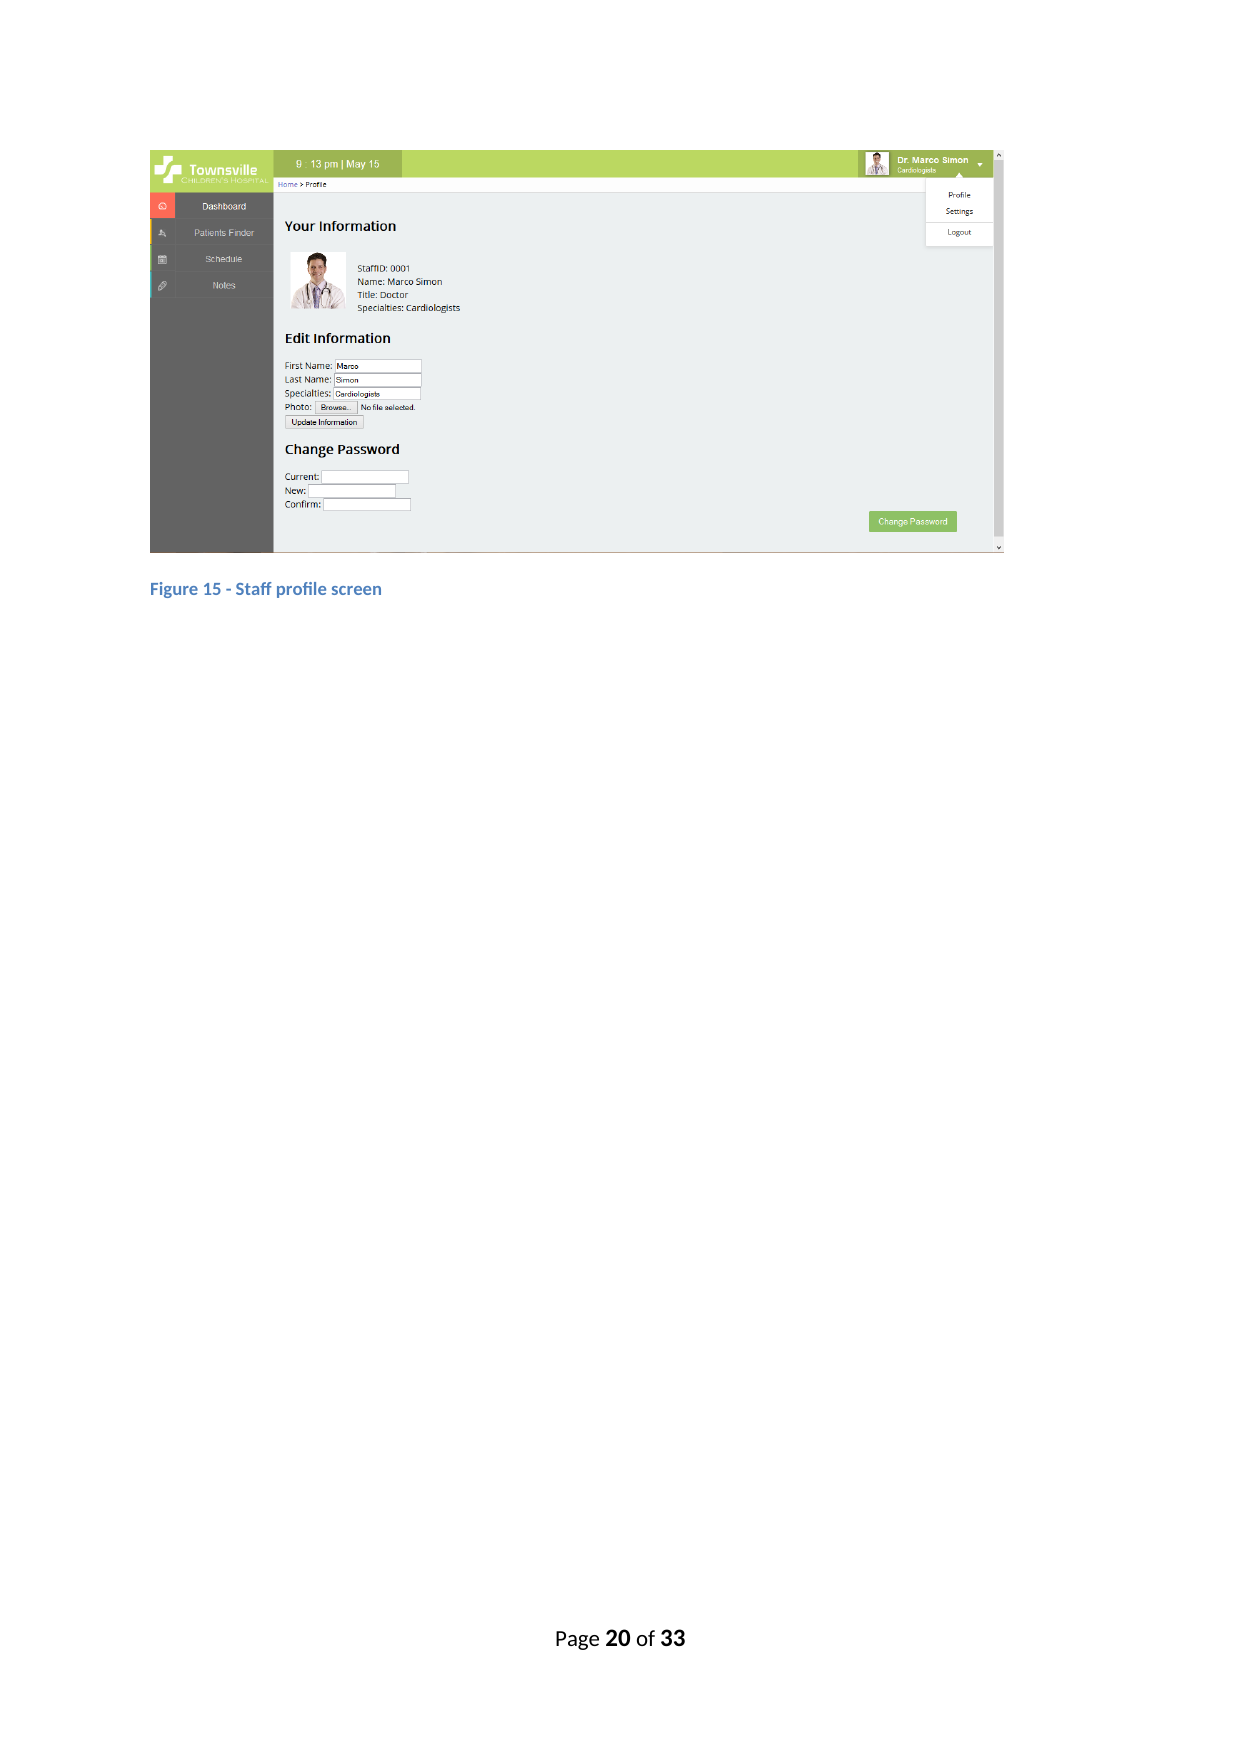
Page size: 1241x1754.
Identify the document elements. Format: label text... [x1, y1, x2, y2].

picture [150, 150, 1004, 553]
text Figure 15 - Staff profile screen [150, 577, 1090, 600]
